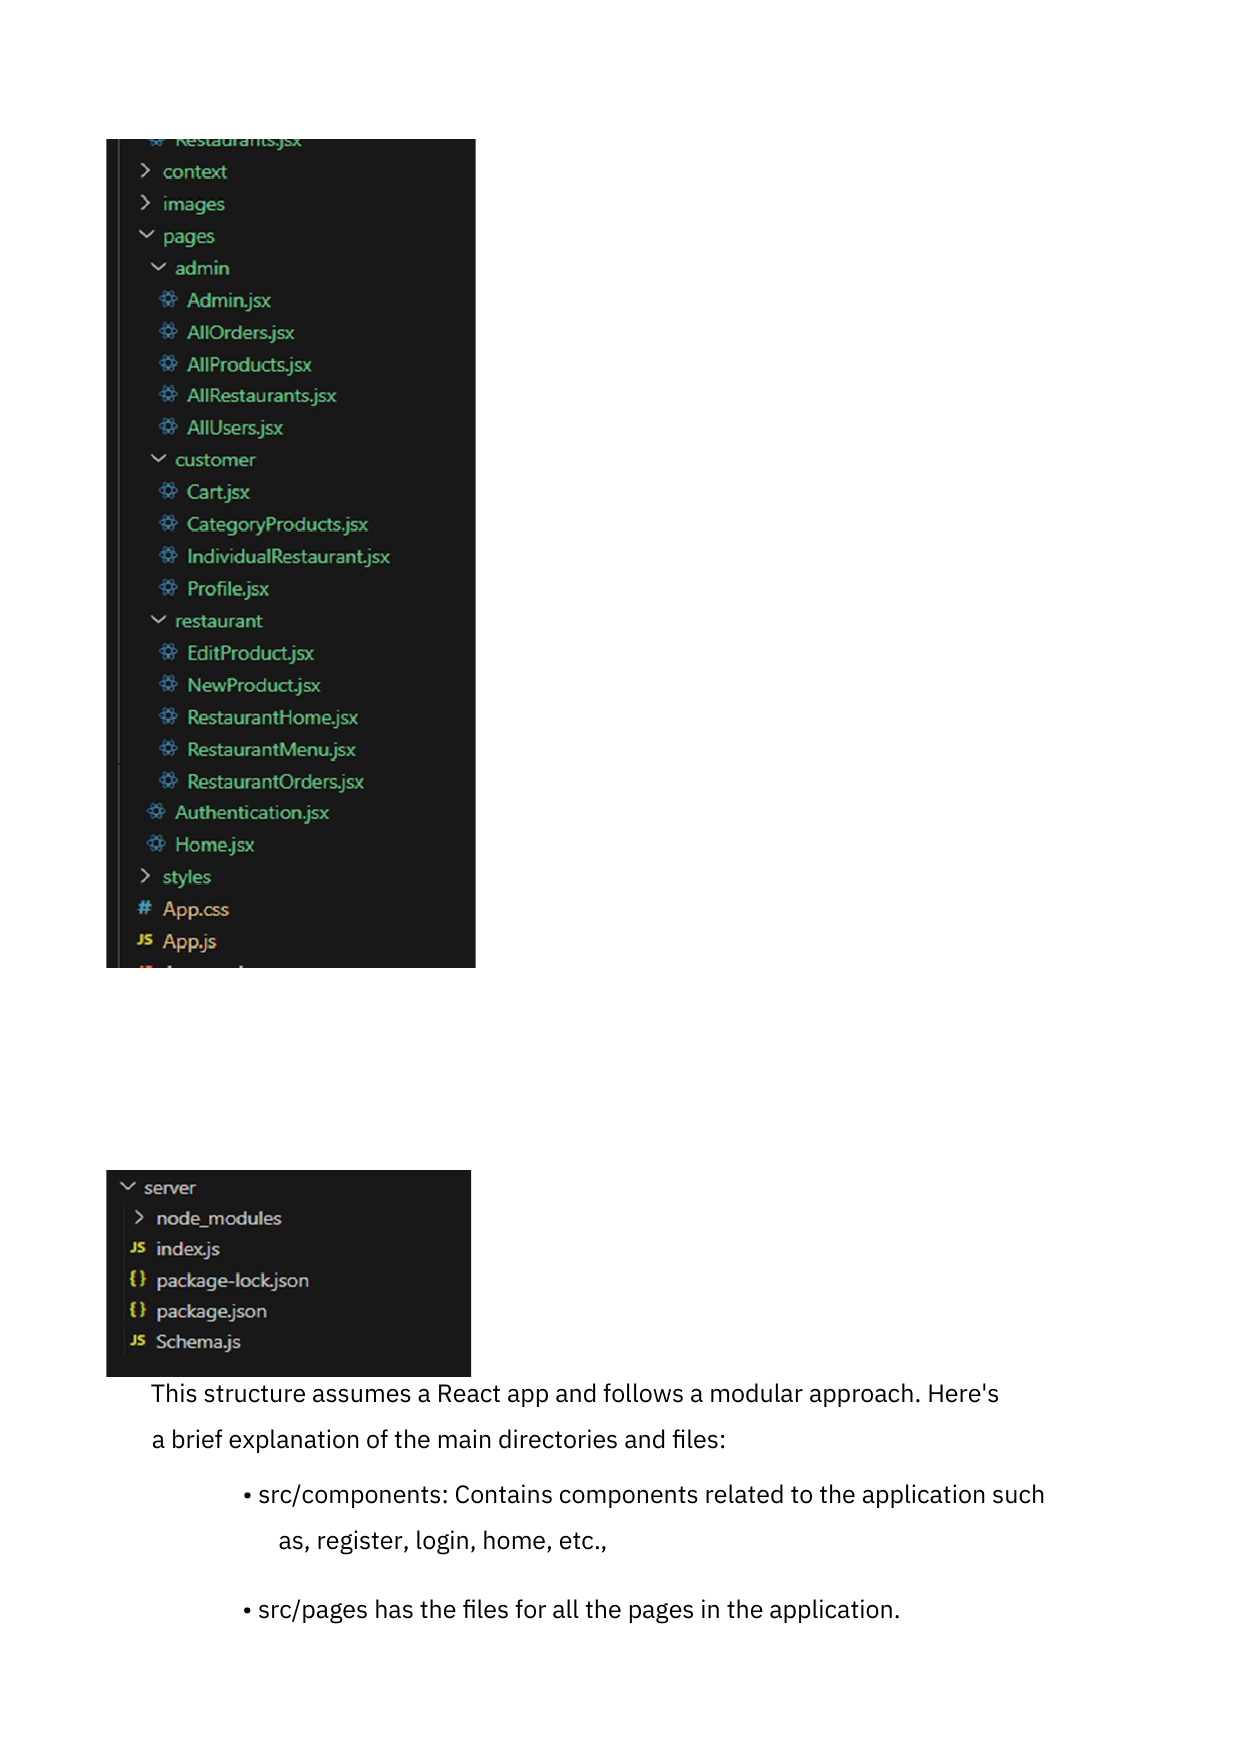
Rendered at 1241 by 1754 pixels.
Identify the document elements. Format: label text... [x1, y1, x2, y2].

picture [106, 139, 476, 968]
picture [106, 1170, 472, 1377]
text • src/pages has the files for all the pages in the application. [242, 1592, 1130, 1625]
text • src/components: Contains components related to the application such as, register, login, home, etc., [242, 1477, 1071, 1557]
text This structure assumes a React app and follows a modular approach. Here's a brief explanation of the main directories and files: [151, 1377, 1015, 1455]
